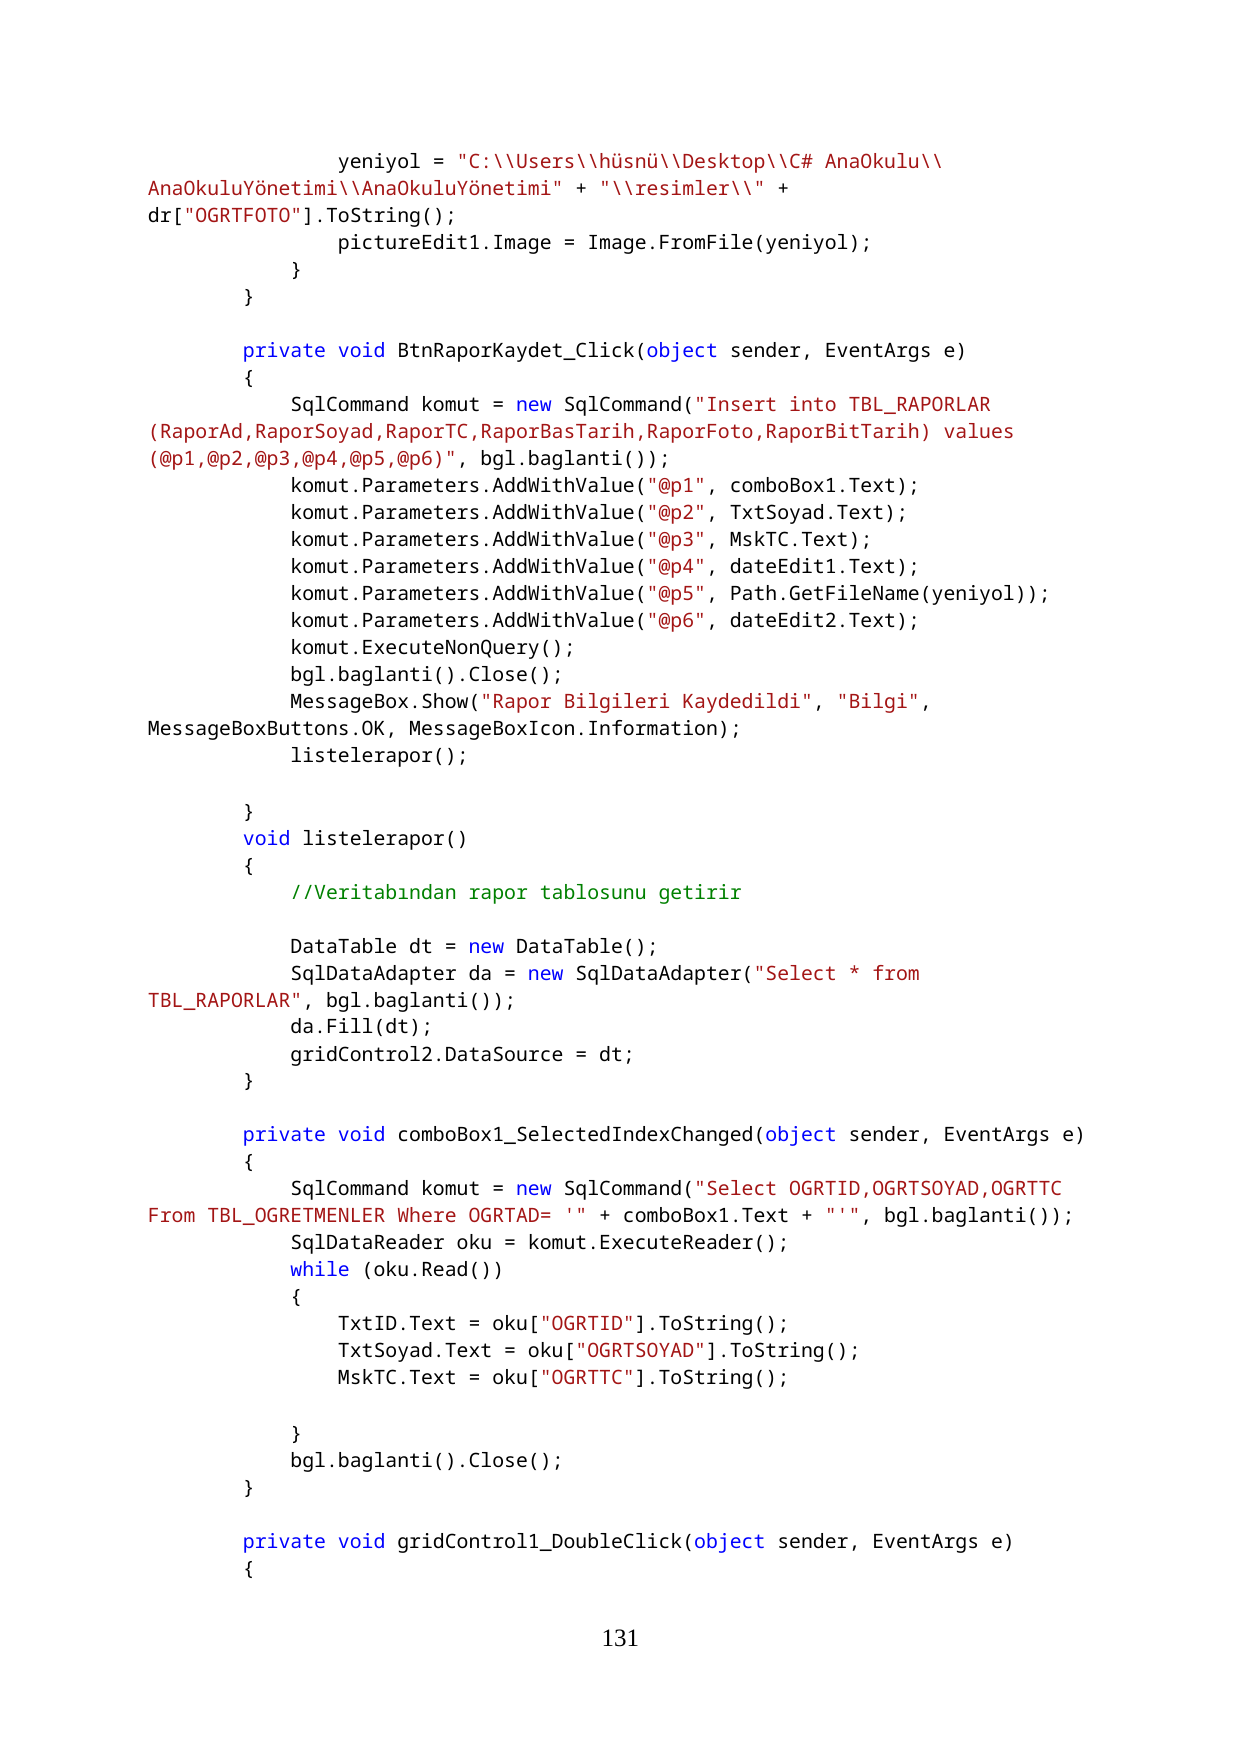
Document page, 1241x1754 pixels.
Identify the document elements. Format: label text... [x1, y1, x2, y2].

text private void comboBox1_SelectedIndexChanged(object sender, EventArgs e) [148, 1121, 1092, 1148]
text MskTC.Text = oku["OGRTTC"].ToString(); [148, 1363, 1092, 1391]
text pictureEdit1.Image = Image.FromFile(yeniyol); [148, 229, 1092, 256]
text } [148, 256, 1092, 283]
text { [148, 1554, 1092, 1581]
text } [148, 283, 1092, 309]
text while (oku.Read()) [148, 1256, 1092, 1283]
text komut.Parameters.AddWithValue("@p2", TxtSoyad.Text); [148, 498, 1092, 525]
text da.Fill(dt); [148, 1013, 1092, 1040]
text bgl.baglanti().Close(); [148, 1446, 1092, 1473]
text TxtSoyad.Text = oku["OGRTSOYAD"].ToString(); [148, 1337, 1092, 1363]
text //Veritabından rapor tablosunu getirir [148, 878, 1092, 905]
text } [148, 1067, 1092, 1094]
text komut.Parameters.AddWithValue("@p1", comboBox1.Text); [148, 471, 1092, 498]
text SqlDataReader oku = komut.ExecuteReader(); [148, 1229, 1092, 1256]
text } [148, 797, 1092, 824]
text komut.ExecuteNonQuery(); [148, 633, 1092, 660]
text { [148, 1148, 1092, 1175]
text yeniyol = "C:\\Users\\hüsnü\\Desktop\\C# AnaOkulu\\AnaOkuluYönetimi\\AnaOkuluYönetimi" + "\\resimler\\" + dr["OGRTFOTO"].ToString(); [148, 148, 1092, 229]
text SqlDataAdapter da = new SqlDataAdapter("Select * from TBL_RAPORLAR", bgl.baglanti()); [148, 959, 1092, 1013]
text komut.Parameters.AddWithValue("@p5", Path.GetFileName(yeniyol)); [148, 579, 1092, 606]
text private void BtnRaporKaydet_Click(object sender, EventArgs e) [148, 337, 1092, 363]
text listelerapor(); [148, 741, 1092, 768]
text MessageBox.Show("Rapor Bilgileri Kaydedildi", "Bilgi", MessageBoxButtons.OK, MessageBoxIcon.Information); [148, 687, 1092, 741]
text komut.Parameters.AddWithValue("@p6", dateEdit2.Text); [148, 606, 1092, 633]
text DataTable dt = new DataTable(); [148, 932, 1092, 959]
text gridControl2.DataSource = dt; [148, 1040, 1092, 1067]
text komut.Parameters.AddWithValue("@p4", dateEdit1.Text); [148, 552, 1092, 579]
text komut.Parameters.AddWithValue("@p3", MskTC.Text); [148, 525, 1092, 552]
text { [148, 851, 1092, 878]
text } [148, 1473, 1092, 1500]
text TxtID.Text = oku["OGRTID"].ToString(); [148, 1309, 1092, 1337]
text private void gridControl1_DoubleClick(object sender, EventArgs e) [148, 1527, 1092, 1554]
text SqlCommand komut = new SqlCommand("Select OGRTID,OGRTSOYAD,OGRTTC From TBL_OGRETMENLER Where OGRTAD= '" + comboBox1.Text + "'", bgl.baglanti()); [148, 1175, 1092, 1229]
text { [148, 363, 1092, 391]
text bgl.baglanti().Close(); [148, 660, 1092, 687]
text void listelerapor() [148, 824, 1092, 851]
text { [148, 1283, 1092, 1309]
text SqlCommand komut = new SqlCommand("Insert into TBL_RAPORLAR (RaporAd,RaporSoyad,RaporTC,RaporBasTarih,RaporFoto,RaporBitTarih) values (@p1,@p2,@p3,@p4,@p5,@p6)", bgl.baglanti()); [148, 391, 1092, 471]
text } [148, 1419, 1092, 1446]
